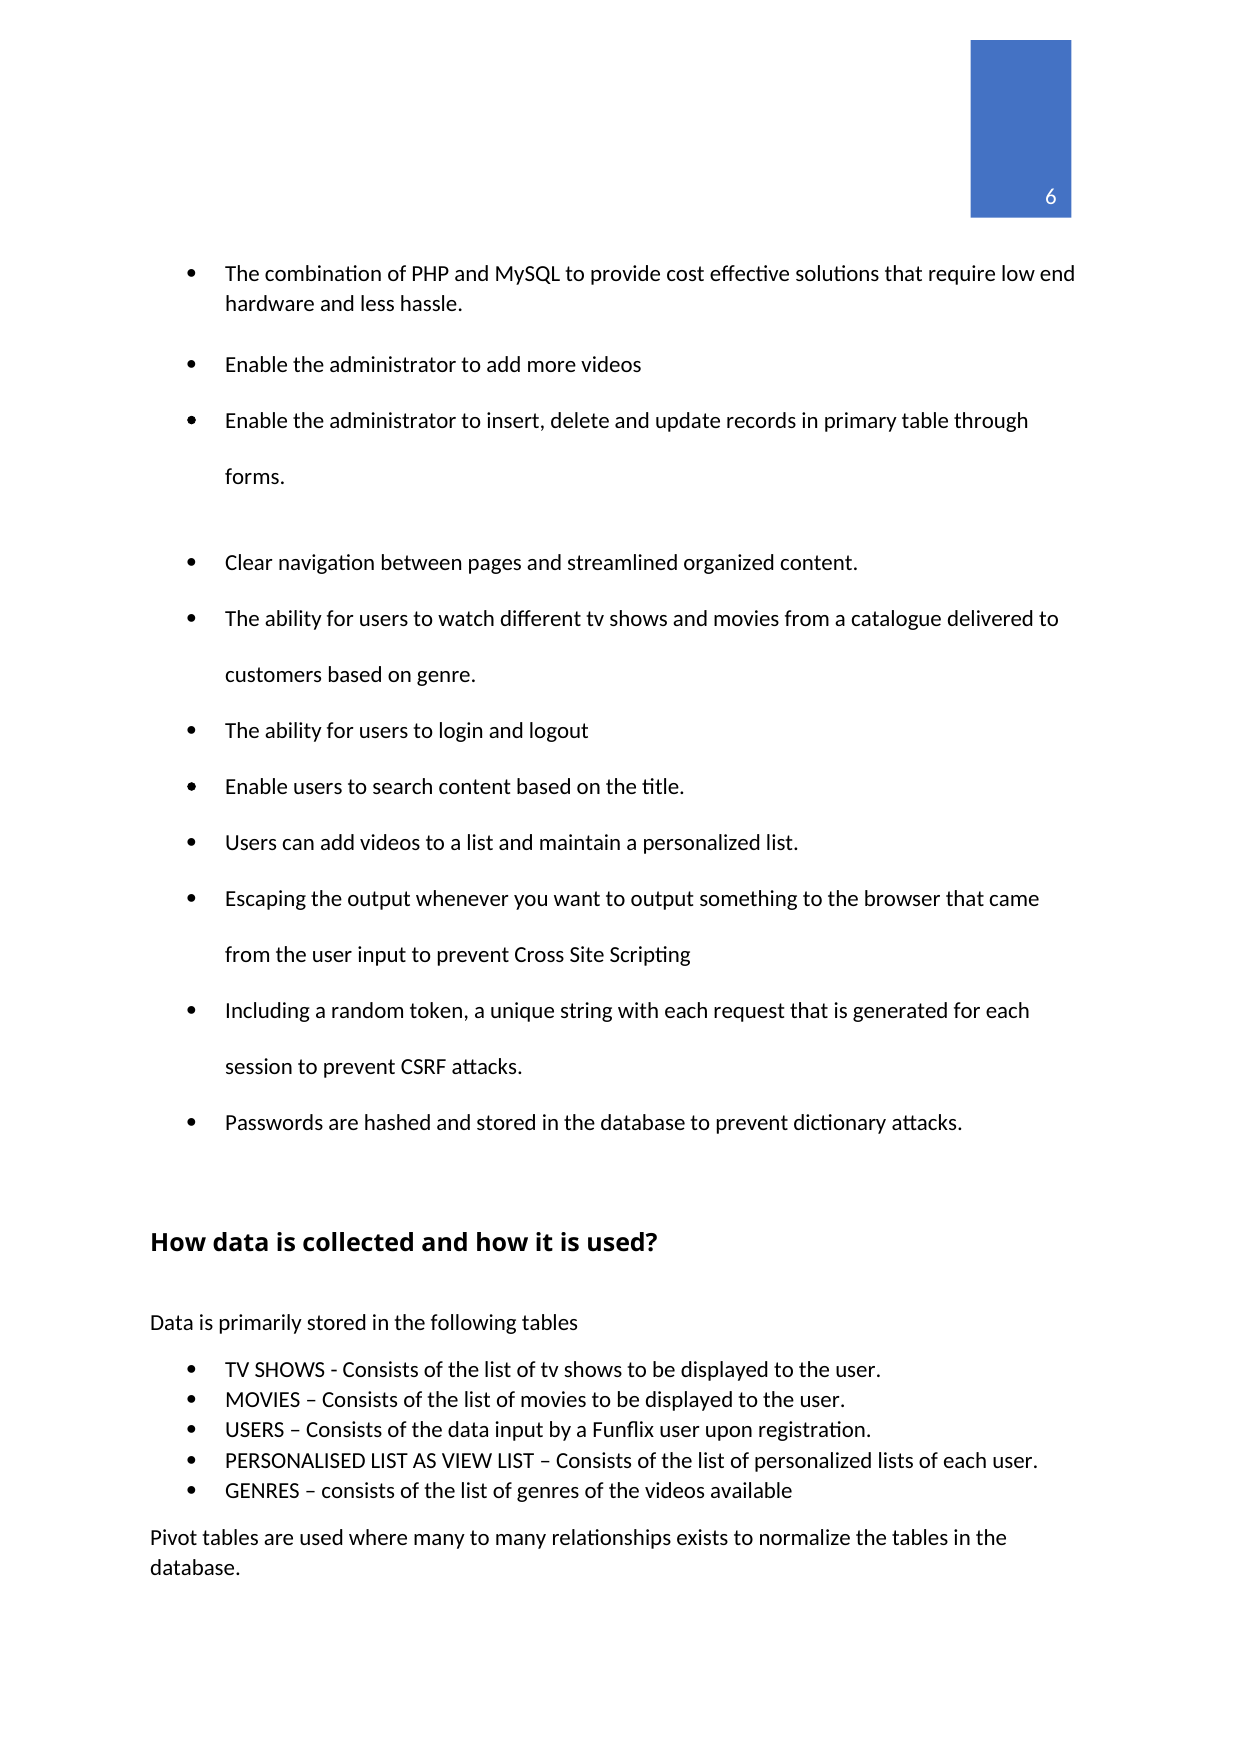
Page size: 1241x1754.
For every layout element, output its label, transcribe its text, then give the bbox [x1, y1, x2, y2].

subtitle How data is collected and how it is used? [150, 1225, 1090, 1259]
list PERSONALISED LIST AS VIEW LIST – Consists of the list of personalized lists of each user. [187, 1446, 1090, 1474]
list Users can add videos to a list and maintain a personalized list. [187, 828, 1090, 856]
list TV SHOWS - Consists of the list of tv shows to be displayed to the user. [187, 1355, 1090, 1383]
list Including a random token, a unique string with each request that is generated for each session to prevent CSRF attacks. [187, 996, 1090, 1080]
list Passwords are hashed and stored in the database to prevent dictionary attacks. [187, 1108, 1090, 1136]
list USERS – Consists of the data input by a Funflix user upon registration. [187, 1416, 1090, 1444]
list The ability for users to watch different tv shows and movies from a catalogue delivered to customers based on genre. [187, 604, 1090, 688]
list Enable the administrator to insert, delete and update records in primary table through forms. [187, 406, 1090, 490]
list Enable users to search content based on the title. [187, 772, 1090, 800]
list GENRES – consists of the list of genres of the videos available [187, 1476, 1090, 1504]
list Enable the administrator to add more videos [187, 350, 1090, 378]
list The ability for users to login and logout [187, 716, 1090, 744]
text Pivot tables are used where many to many relationships exists to normalize the tables in the database. [150, 1523, 1090, 1581]
list Escaping the output whenever you want to output something to the browser that came from the user input to prevent Cross Site Scripting [187, 884, 1090, 968]
list Clear navigation between pages and streamlined organized content. [187, 548, 1090, 576]
text Data is primarily stored in the following tables [150, 1308, 1090, 1336]
list The combination of PHP and MySQL to provide cost effective solutions that require low end hardware and less hassle. [187, 150, 1090, 317]
list MOVIES – Consists of the list of movies to be displayed to the user. [187, 1385, 1090, 1413]
